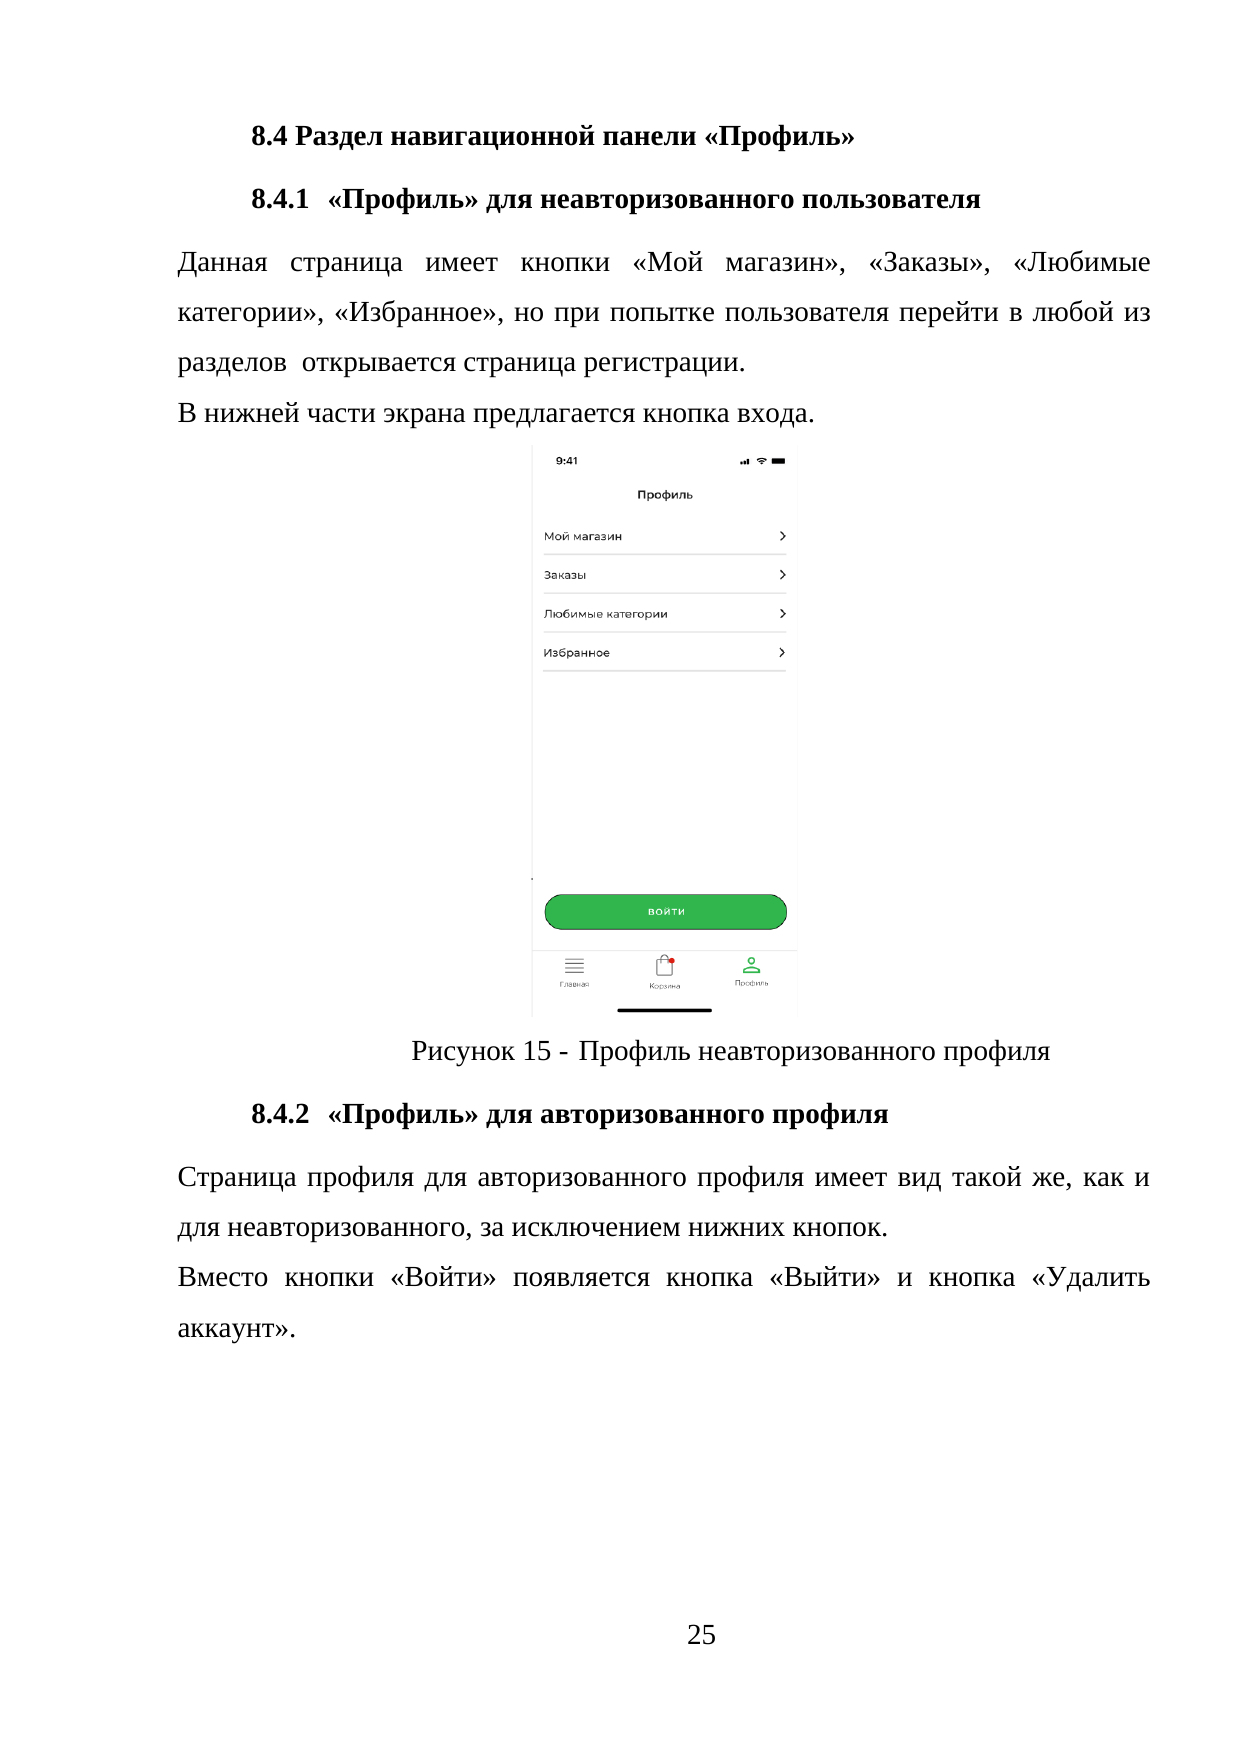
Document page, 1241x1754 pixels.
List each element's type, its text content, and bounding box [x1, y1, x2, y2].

text «Профиль» для авторизованного профиля [251, 1096, 1152, 1129]
text В нижней части экрана предлагается кнопка входа. [177, 395, 1152, 428]
text Вместо кнопки «Войти» появляется кнопка «Выйти» и кнопка «Удалить аккаунт». [177, 1259, 1152, 1343]
text Раздел навигационной панели «Профиль» [251, 118, 1152, 152]
text «Профиль» для неавторизованного пользователя [251, 181, 1152, 214]
text Страница профиля для авторизованного профиля имеет вид такой же, как и для неавторизованного, за исключением нижних кнопок. [177, 1159, 1152, 1243]
text Профиль неавторизованного профиля [310, 1033, 1152, 1067]
picture [531, 445, 798, 1017]
text Данная страница имеет кнопки «Мой магазин», «Заказы», «Любимые категории», «Избранное», но при попытке пользователя перейти в любой из разделов открывается страница регистрации. [177, 244, 1152, 378]
